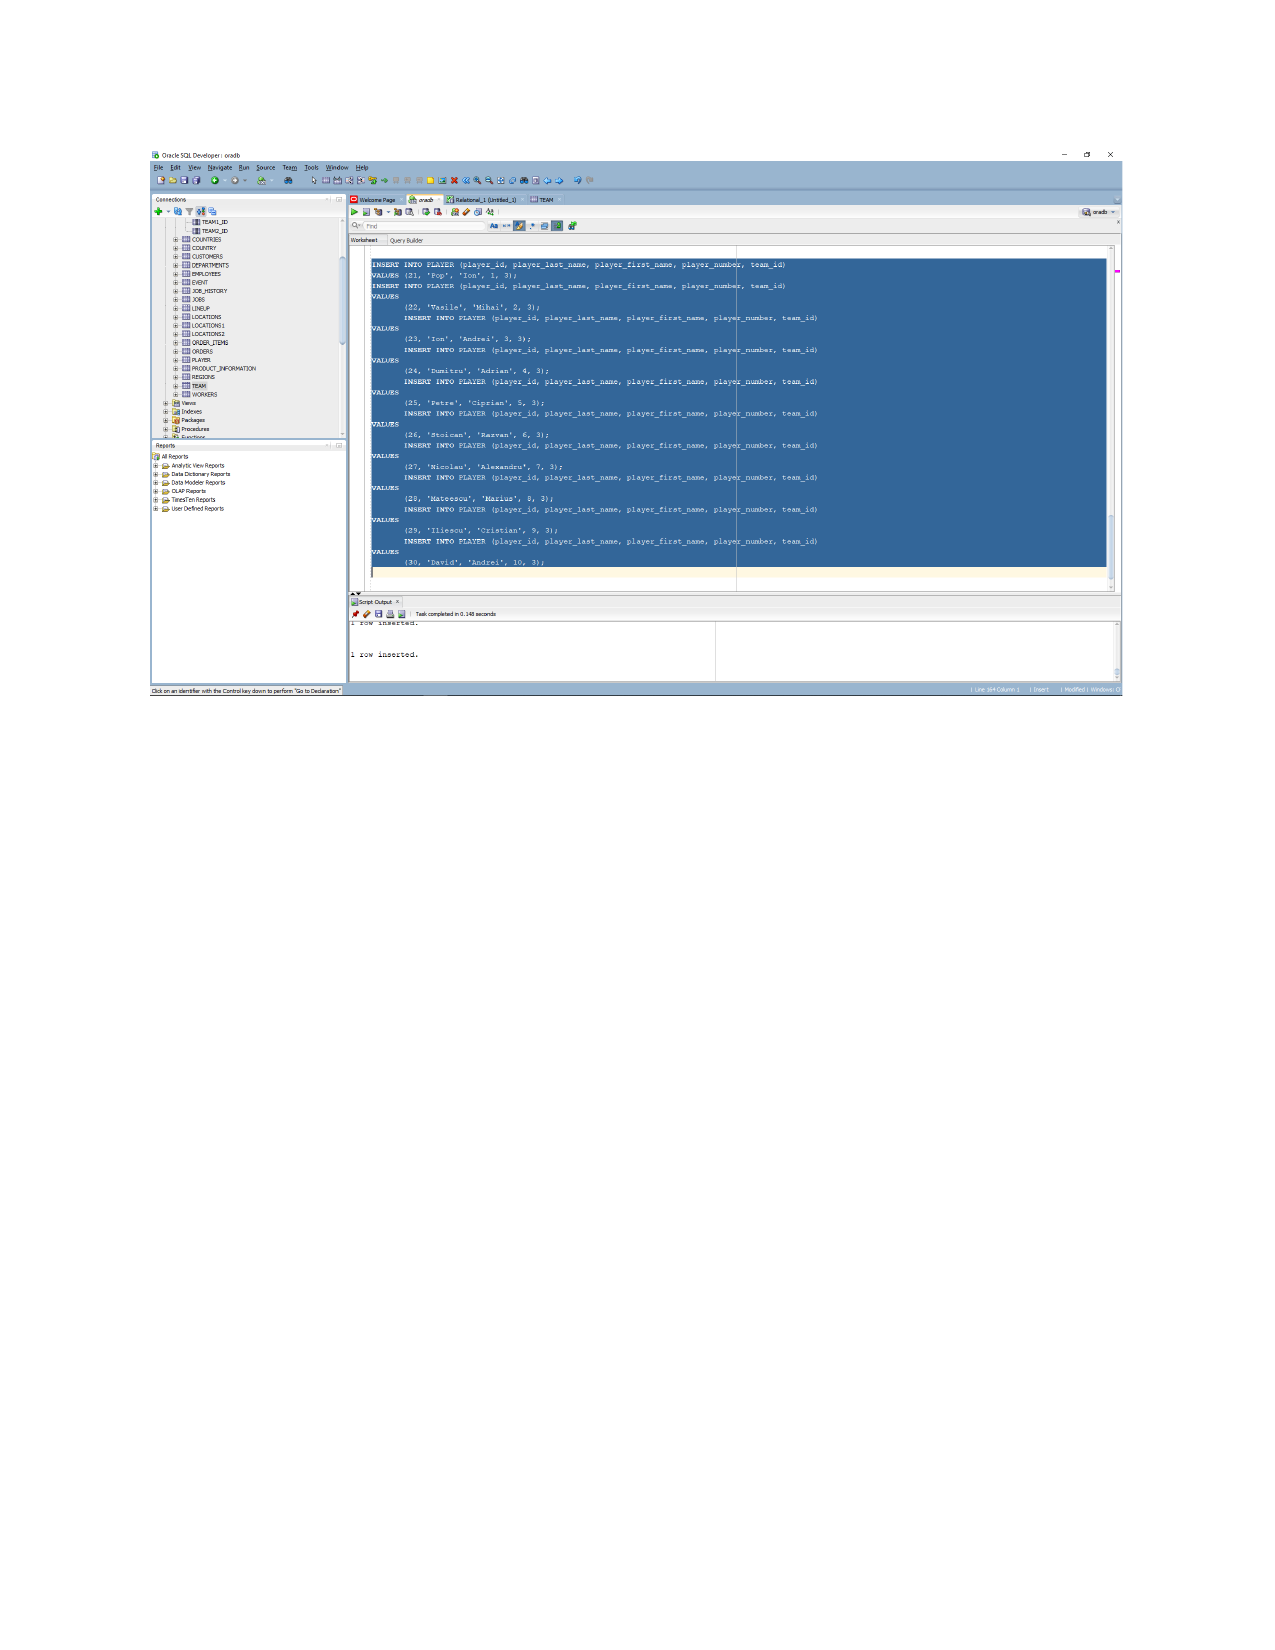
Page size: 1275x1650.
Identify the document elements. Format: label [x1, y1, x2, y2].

picture [150, 150, 1123, 696]
